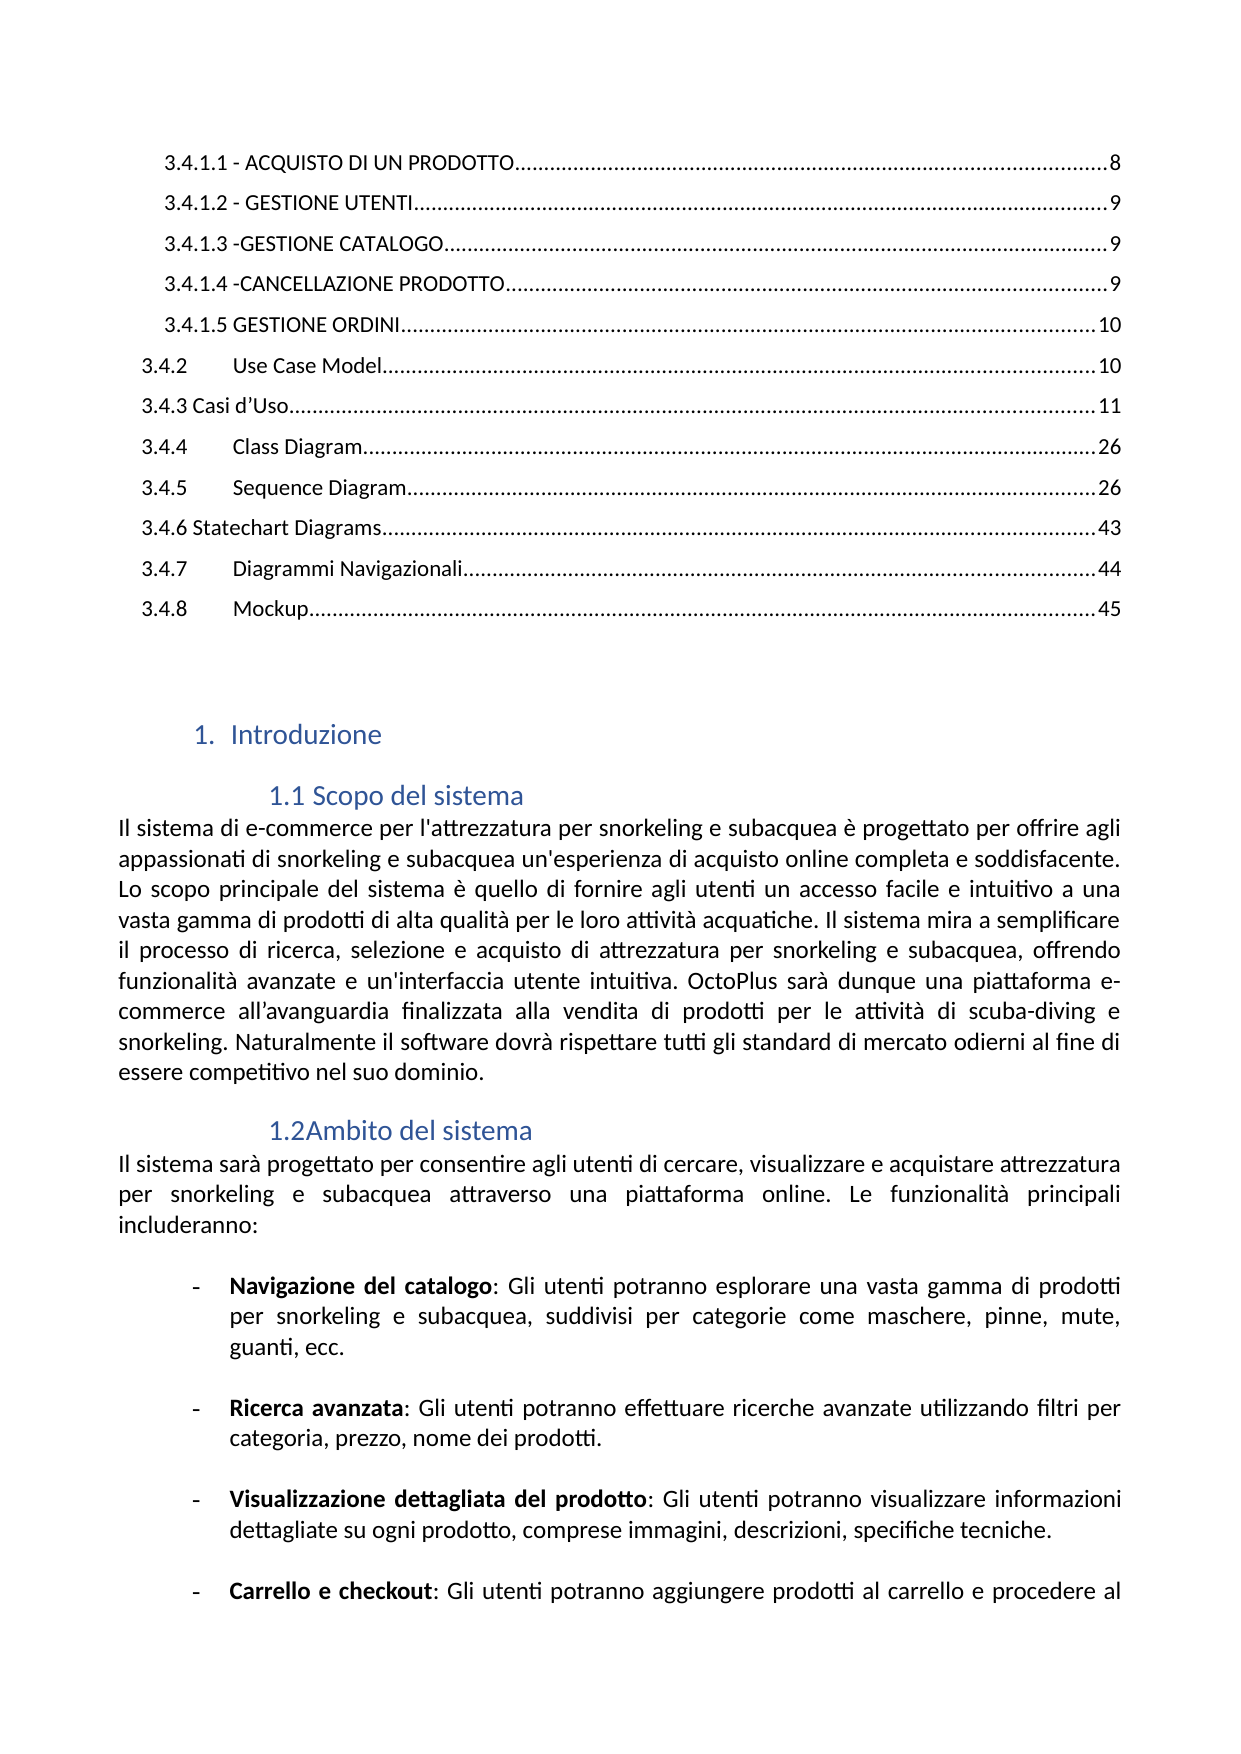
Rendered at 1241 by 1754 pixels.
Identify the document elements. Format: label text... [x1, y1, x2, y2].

text Il sistema sarà progettato per consentire agli utenti di cercare, visualizzare e acquistare attrezzatura per snorkeling e subacquea attraverso una piattaforma online. Le funzionalità principali includeranno: [118, 1148, 1122, 1239]
subtitle Scopo del sistema [268, 777, 1122, 812]
list Ricerca avanzata: Gli utenti potranno effettuare ricerche avanzate utilizzando filtri per categoria, prezzo, nome dei prodotti. [192, 1392, 1122, 1453]
list Navigazione del catalogo: Gli utenti potranno esplorare una vasta gamma di prodotti per snorkeling e subacquea, suddivisi per categorie come maschere, pinne, mute, guanti, ecc. [192, 1270, 1122, 1361]
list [192, 1575, 1122, 1606]
subtitle Ambito del sistema [268, 1112, 1122, 1148]
text Il sistema di e-commerce per l'attrezzatura per snorkeling e subacquea è progettato per offrire agli appassionati di snorkeling e subacquea un'esperienza di acquisto online completa e soddisfacente. Lo scopo principale del sistema è quello di fornire agli utenti un accesso facile e intuitivo a una vasta gamma di prodotti di alta qualità per le loro attività acquatiche. Il sistema mira a semplificare il processo di ricerca, selezione e acquisto di attrezzatura per snorkeling e subacquea, offrendo funzionalità avanzate e un'interfaccia utente intuitiva. OctoPlus sarà dunque una piattaforma e-commerce all’avanguardia finalizzata alla vendita di prodotti per le attività di scuba-diving e snorkeling. Naturalmente il software dovrà rispettare tutti gli standard di mercato odierni al fine di essere competitivo nel suo dominio. [118, 812, 1122, 1087]
list Visualizzazione dettagliata del prodotto: Gli utenti potranno visualizzare informazioni dettagliate su ogni prodotto, comprese immagini, descrizioni, specifiche tecniche. [192, 1483, 1122, 1544]
subtitle Introduzione [193, 716, 1122, 752]
